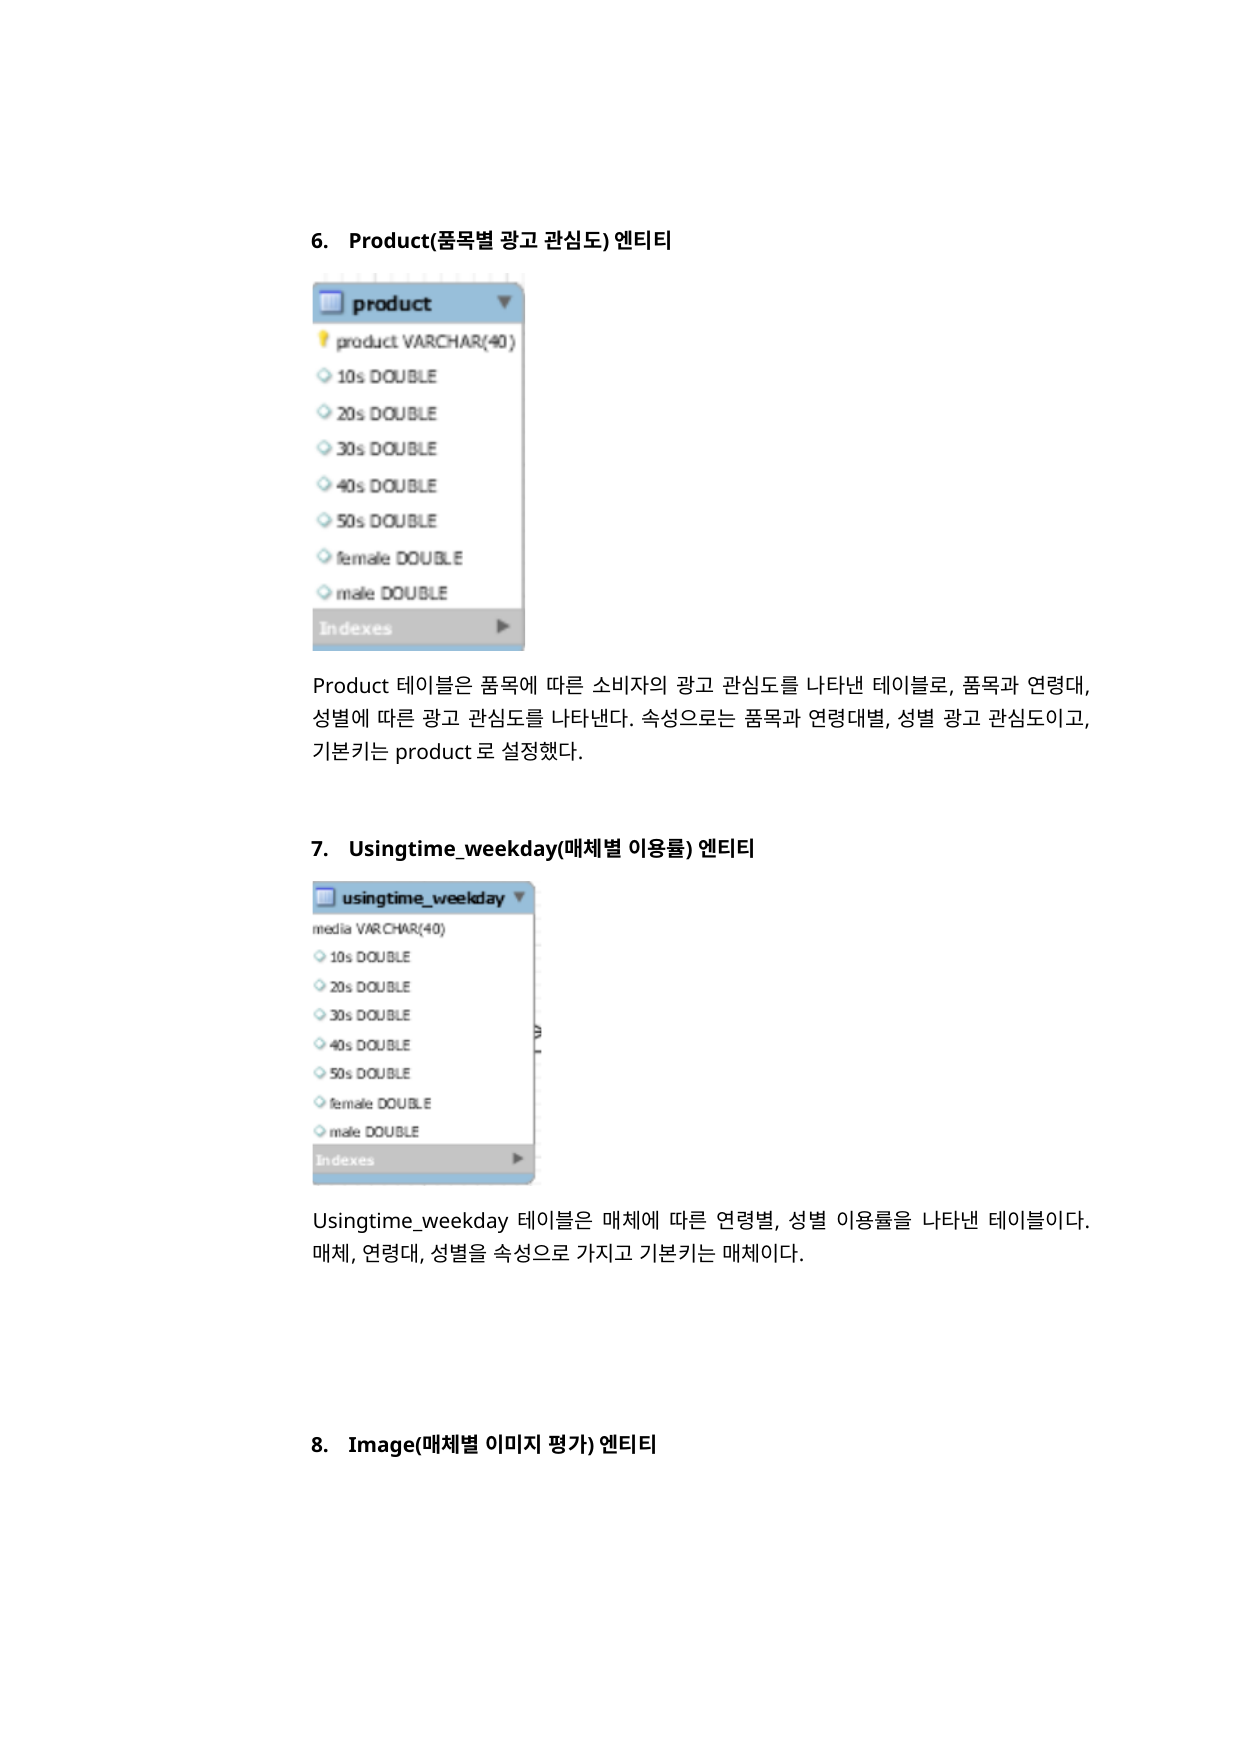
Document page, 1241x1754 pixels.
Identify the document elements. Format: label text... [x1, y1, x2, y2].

list Image(매체별 이미지 평가) 엔티티 [311, 1428, 1090, 1458]
picture [312, 273, 525, 651]
list Product(품목별 광고 관심도) 엔티티 [311, 224, 1090, 255]
list Usingtime_weekday(매체별 이용률) 엔티티 [311, 832, 1090, 862]
list Product 테이블은 품목에 따른 소비자의 광고 관심도를 나타낸 테이블로, 품목과 연령대, 성별에 따른 광고 관심도를 나타낸다. 속성으로는 품목과 연령대별, 성별 광고 관심도이고, 기본키는 product로 설정했다. [312, 670, 1090, 765]
picture [312, 881, 542, 1186]
list Usingtime_weekday 테이블은 매체에 따른 연령별, 성별 이용률을 나타낸 테이블이다. 매체, 연령대, 성별을 속성으로 가지고 기본키는 매체이다. [312, 1204, 1090, 1267]
